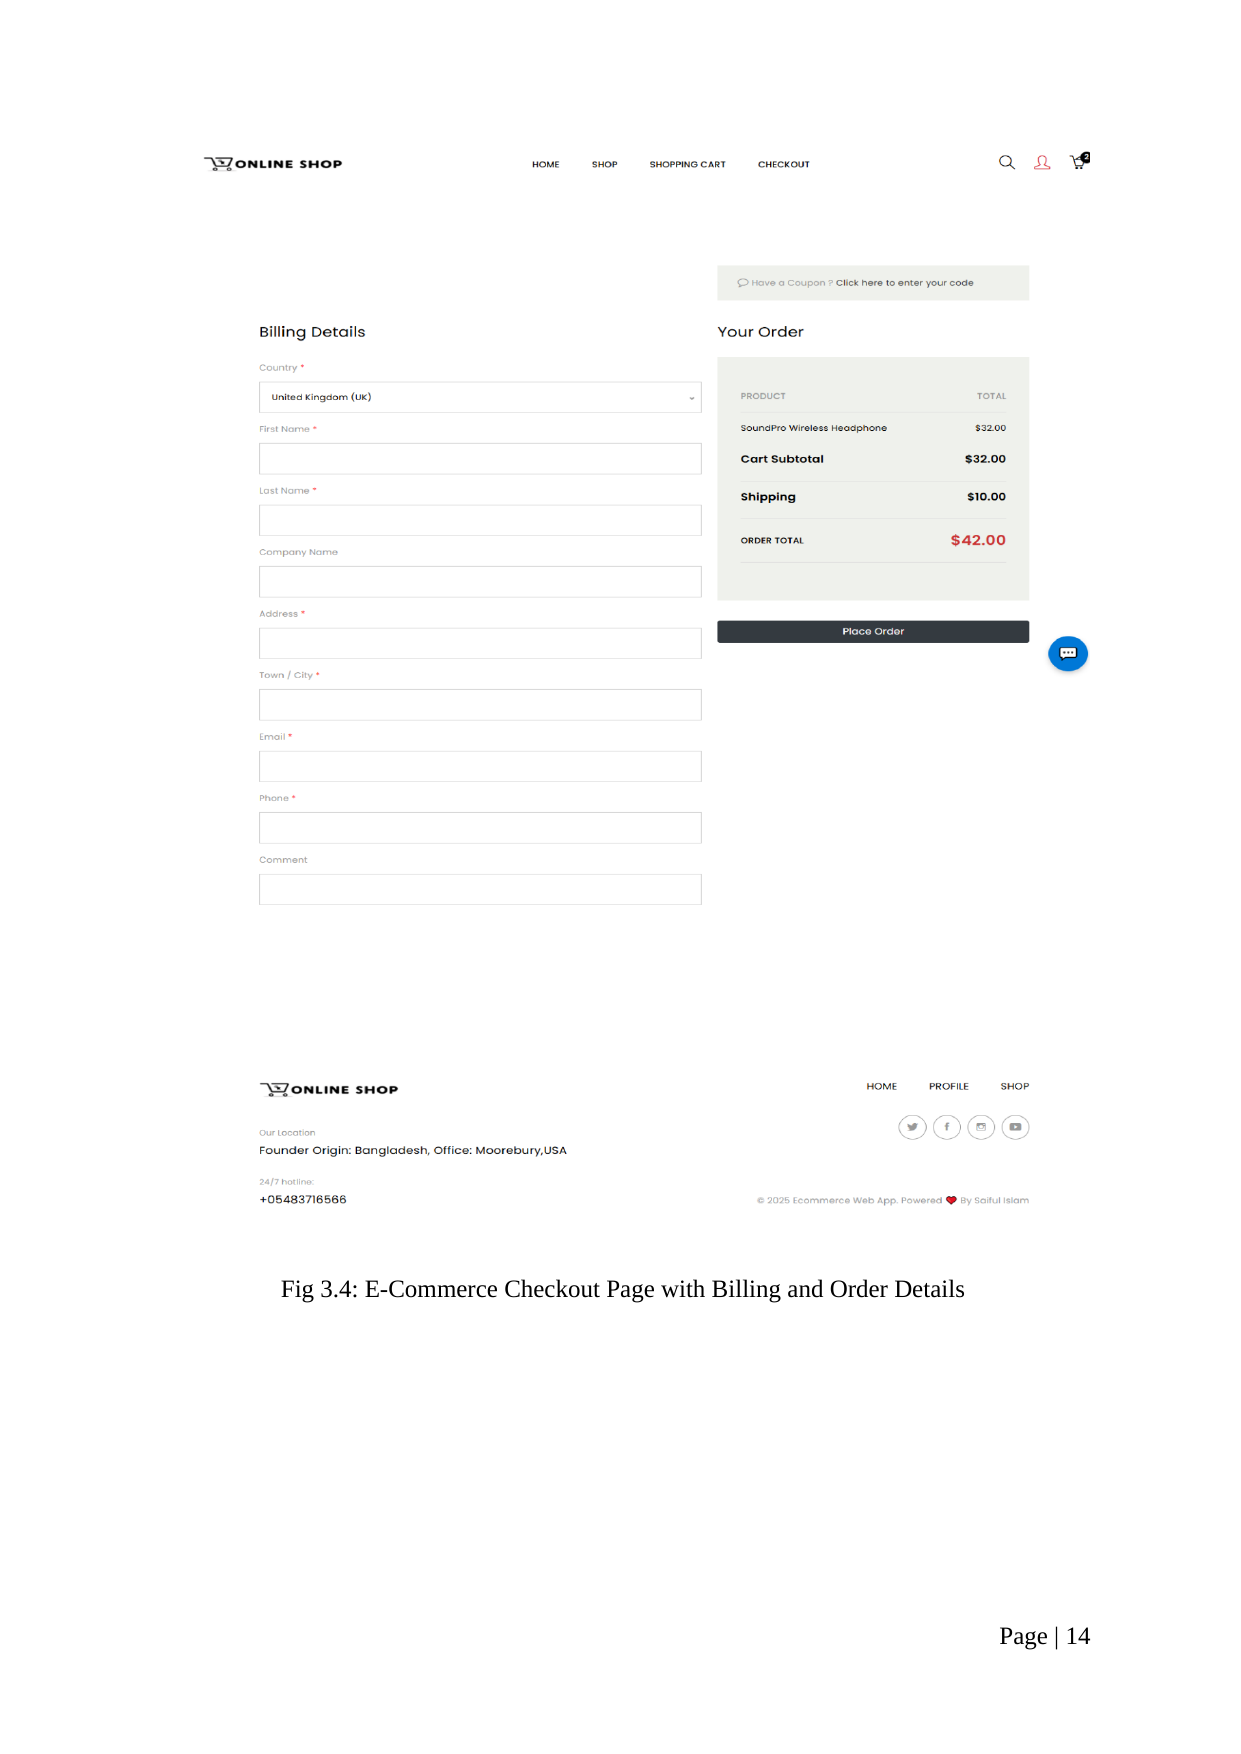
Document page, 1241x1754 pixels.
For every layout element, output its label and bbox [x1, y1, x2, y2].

picture [187, 150, 1090, 1242]
